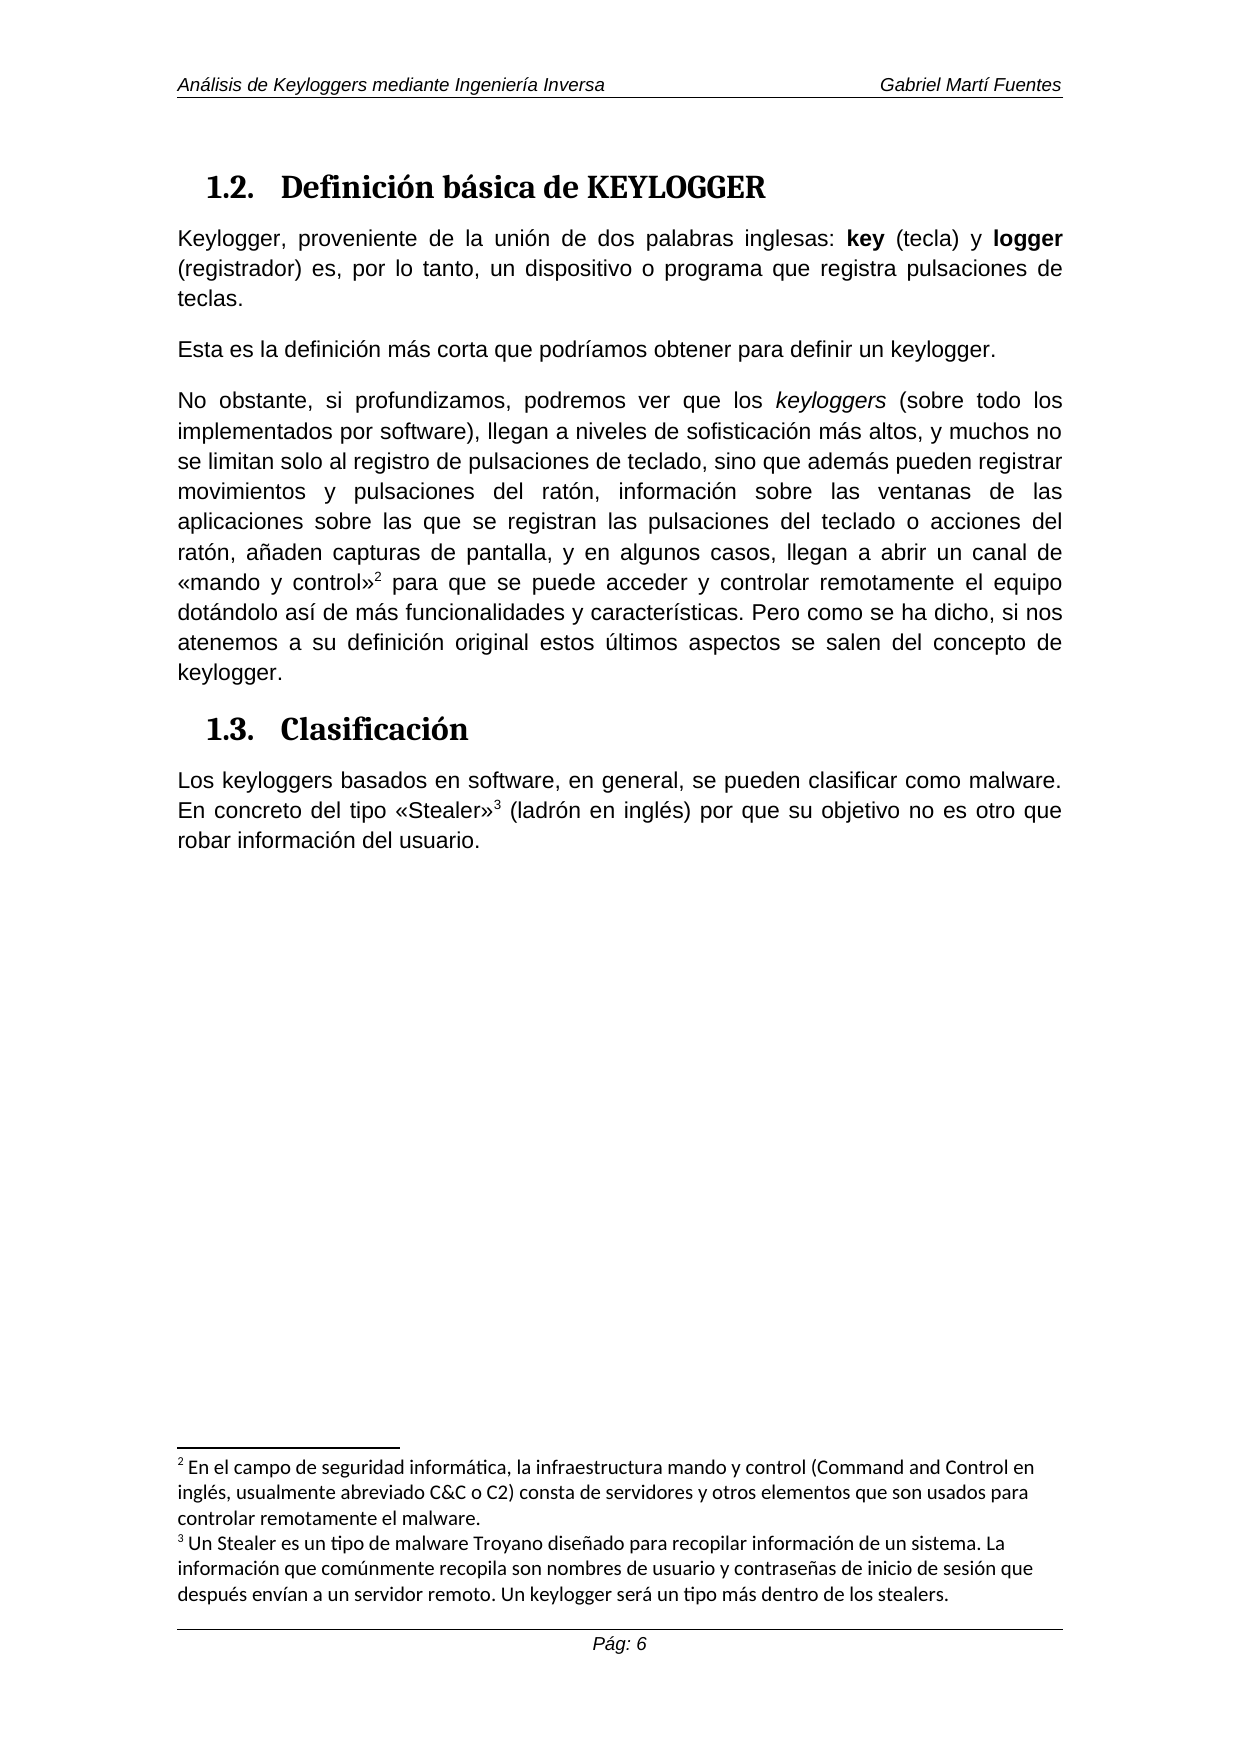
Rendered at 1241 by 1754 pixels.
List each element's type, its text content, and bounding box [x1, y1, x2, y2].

subtitle Definición básica de KEYLOGGER [207, 168, 1063, 207]
text Esta es la definición más corta que podríamos obtener para definir un keylogger. [177, 336, 1063, 363]
text Los keyloggers basados en software, en general, se pueden clasificar como malware. En concreto del tipo «Stealer» (ladrón en inglés) por que su objetivo no es otro que robar información del usuario. [177, 767, 1063, 854]
text No obstante, si profundizamos, podremos ver que los keyloggers (sobre todo los implementados por software), llegan a niveles de sofisticación más altos, y muchos no se limitan solo al registro de pulsaciones de teclado, sino que además pueden registrar movimientos y pulsaciones del ratón, información sobre las ventanas de las aplicaciones sobre las que se registran las pulsaciones del teclado o acciones del ratón, añaden capturas de pantalla, y en algunos casos, llegan a abrir un canal de «mando y control» para que se puede acceder y controlar remotamente el equipo dotándolo así de más funcionalidades y características. Pero como se ha dicho, si nos atenemos a su definición original estos últimos aspectos se salen del concepto de keylogger. [177, 387, 1063, 686]
text Keylogger, proveniente de la unión de dos palabras inglesas: key (tecla) y logger (registrador) es, por lo tanto, un dispositivo o programa que registra pulsaciones de teclas. [177, 225, 1063, 312]
subtitle Clasificación [207, 710, 1063, 749]
